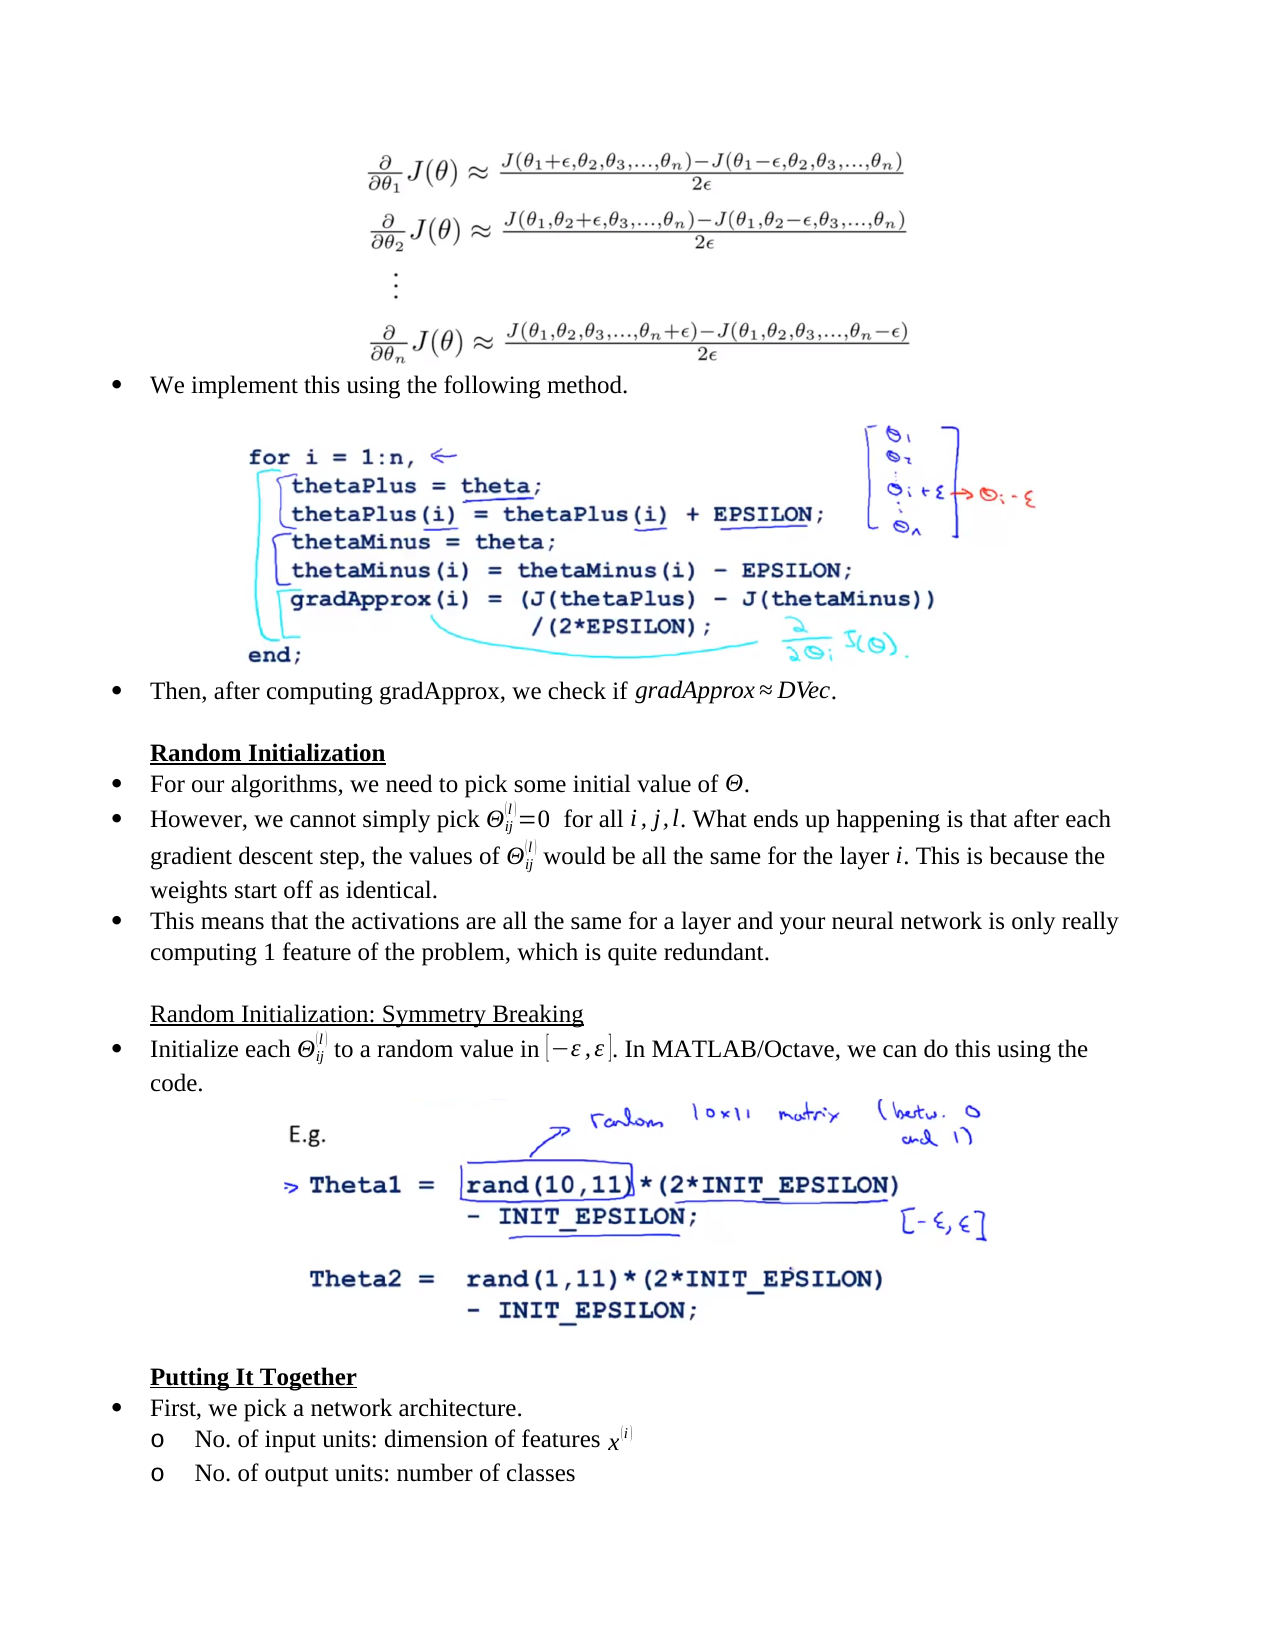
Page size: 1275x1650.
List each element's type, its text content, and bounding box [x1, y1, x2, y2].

list No. of input units: dimension of features [150, 1424, 1125, 1456]
list Initialize each to a random value in . In MATLAB/Octave, we can do this using the code. [112, 1031, 1125, 1097]
picture [231, 401, 1044, 674]
list For our algorithms, we need to pick some initial value of . [112, 769, 1125, 798]
list Then, after computing gradApprox, we check if . [112, 676, 1125, 705]
picture [362, 150, 913, 368]
list We implement this using the following method. [112, 370, 1125, 399]
picture [284, 1099, 991, 1329]
list However, we cannot simply pick for all . What ends up happening is that after each gradient descent step, the values of would be all the same for the layer . This is because the weights start off as identical. [112, 800, 1125, 904]
list No. of output units: number of classes [150, 1458, 1125, 1489]
list Random Initialization: Symmetry Breaking [150, 999, 1125, 1028]
list First, we pick a network architecture. [112, 1393, 1125, 1422]
list Random Initialization [150, 738, 1125, 767]
list This means that the activations are all the same for a layer and your neural network is only really computing 1 feature of the problem, which is quite redundant. [112, 906, 1125, 966]
list Putting It Together [150, 1362, 1125, 1391]
